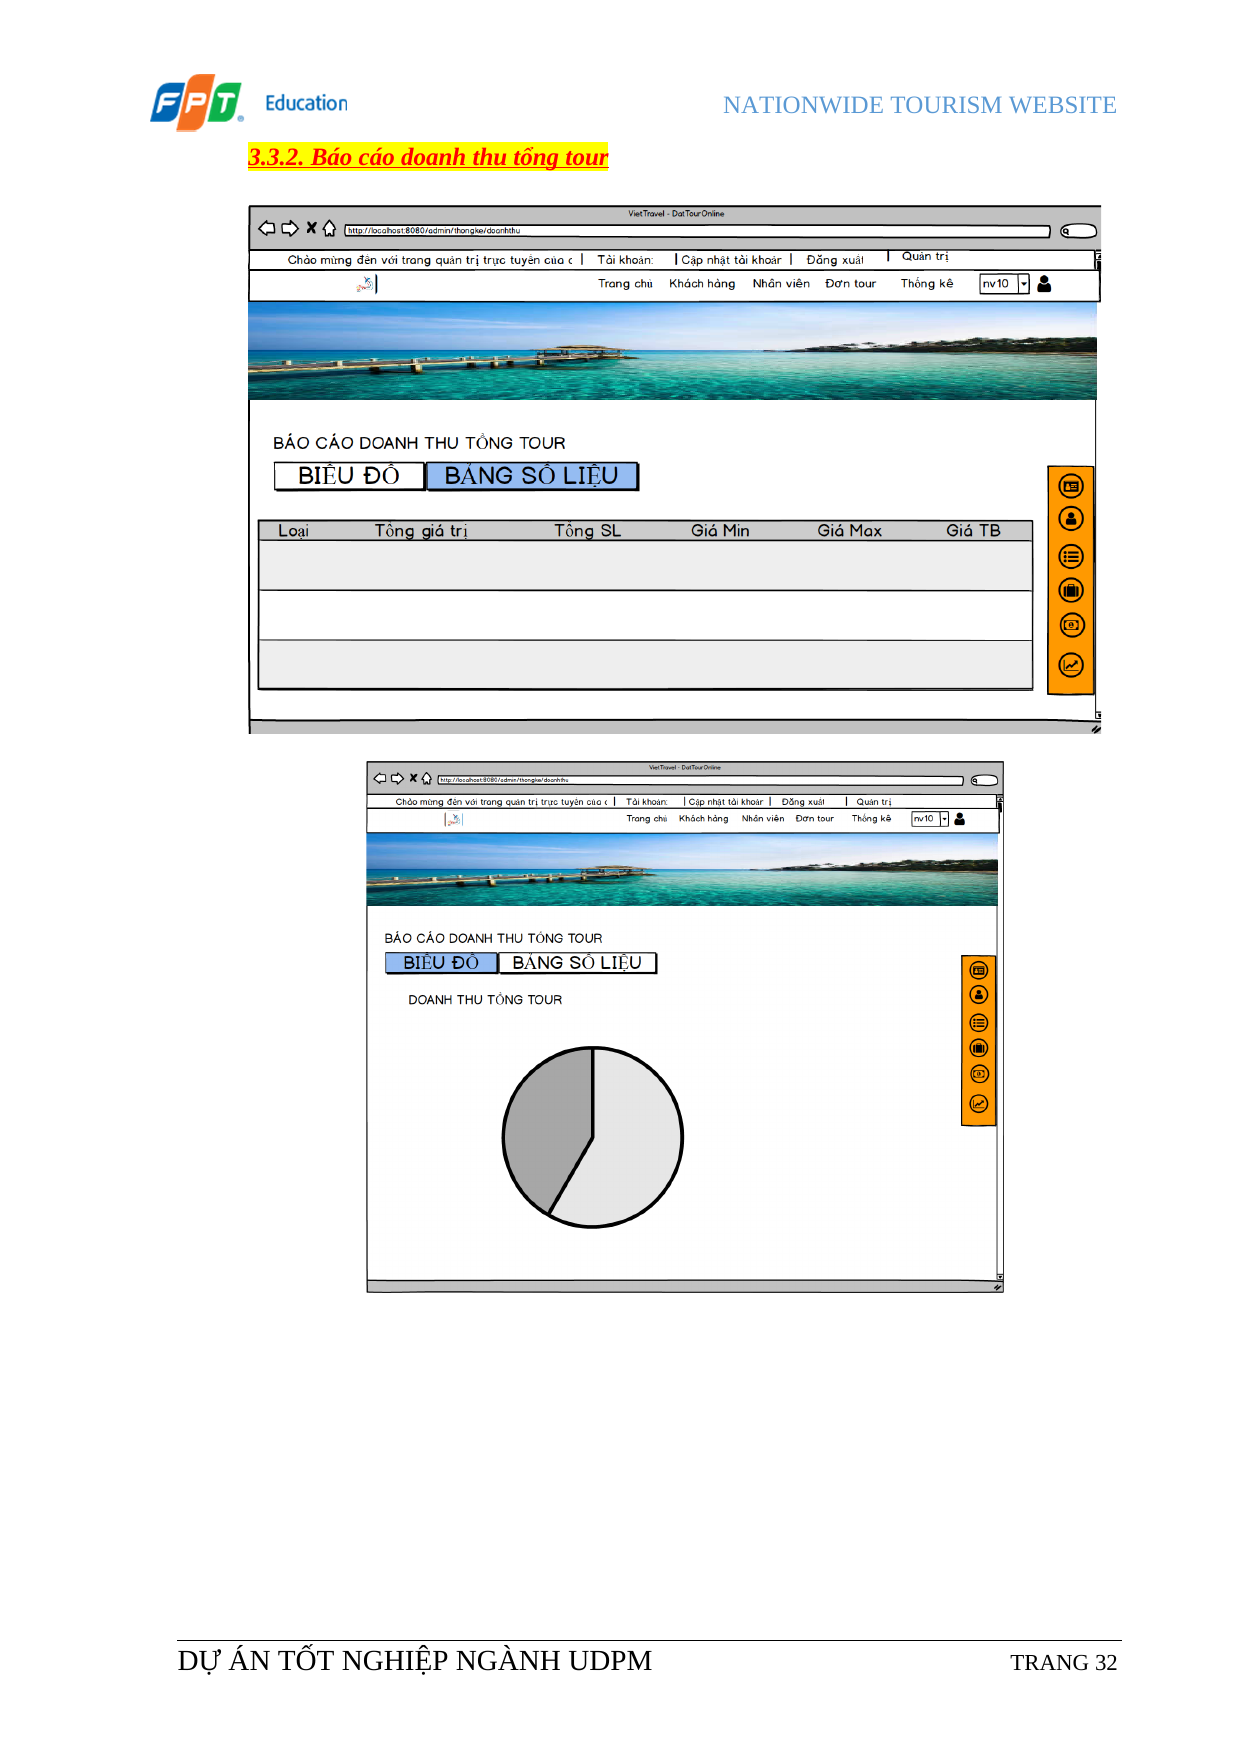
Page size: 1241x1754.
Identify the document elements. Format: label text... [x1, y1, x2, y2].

picture [150, 74, 347, 132]
text 3.3.2. Báo cáo doanh thu tổng tour [177, 118, 1122, 171]
picture [366, 761, 1004, 1293]
picture [248, 205, 1101, 733]
